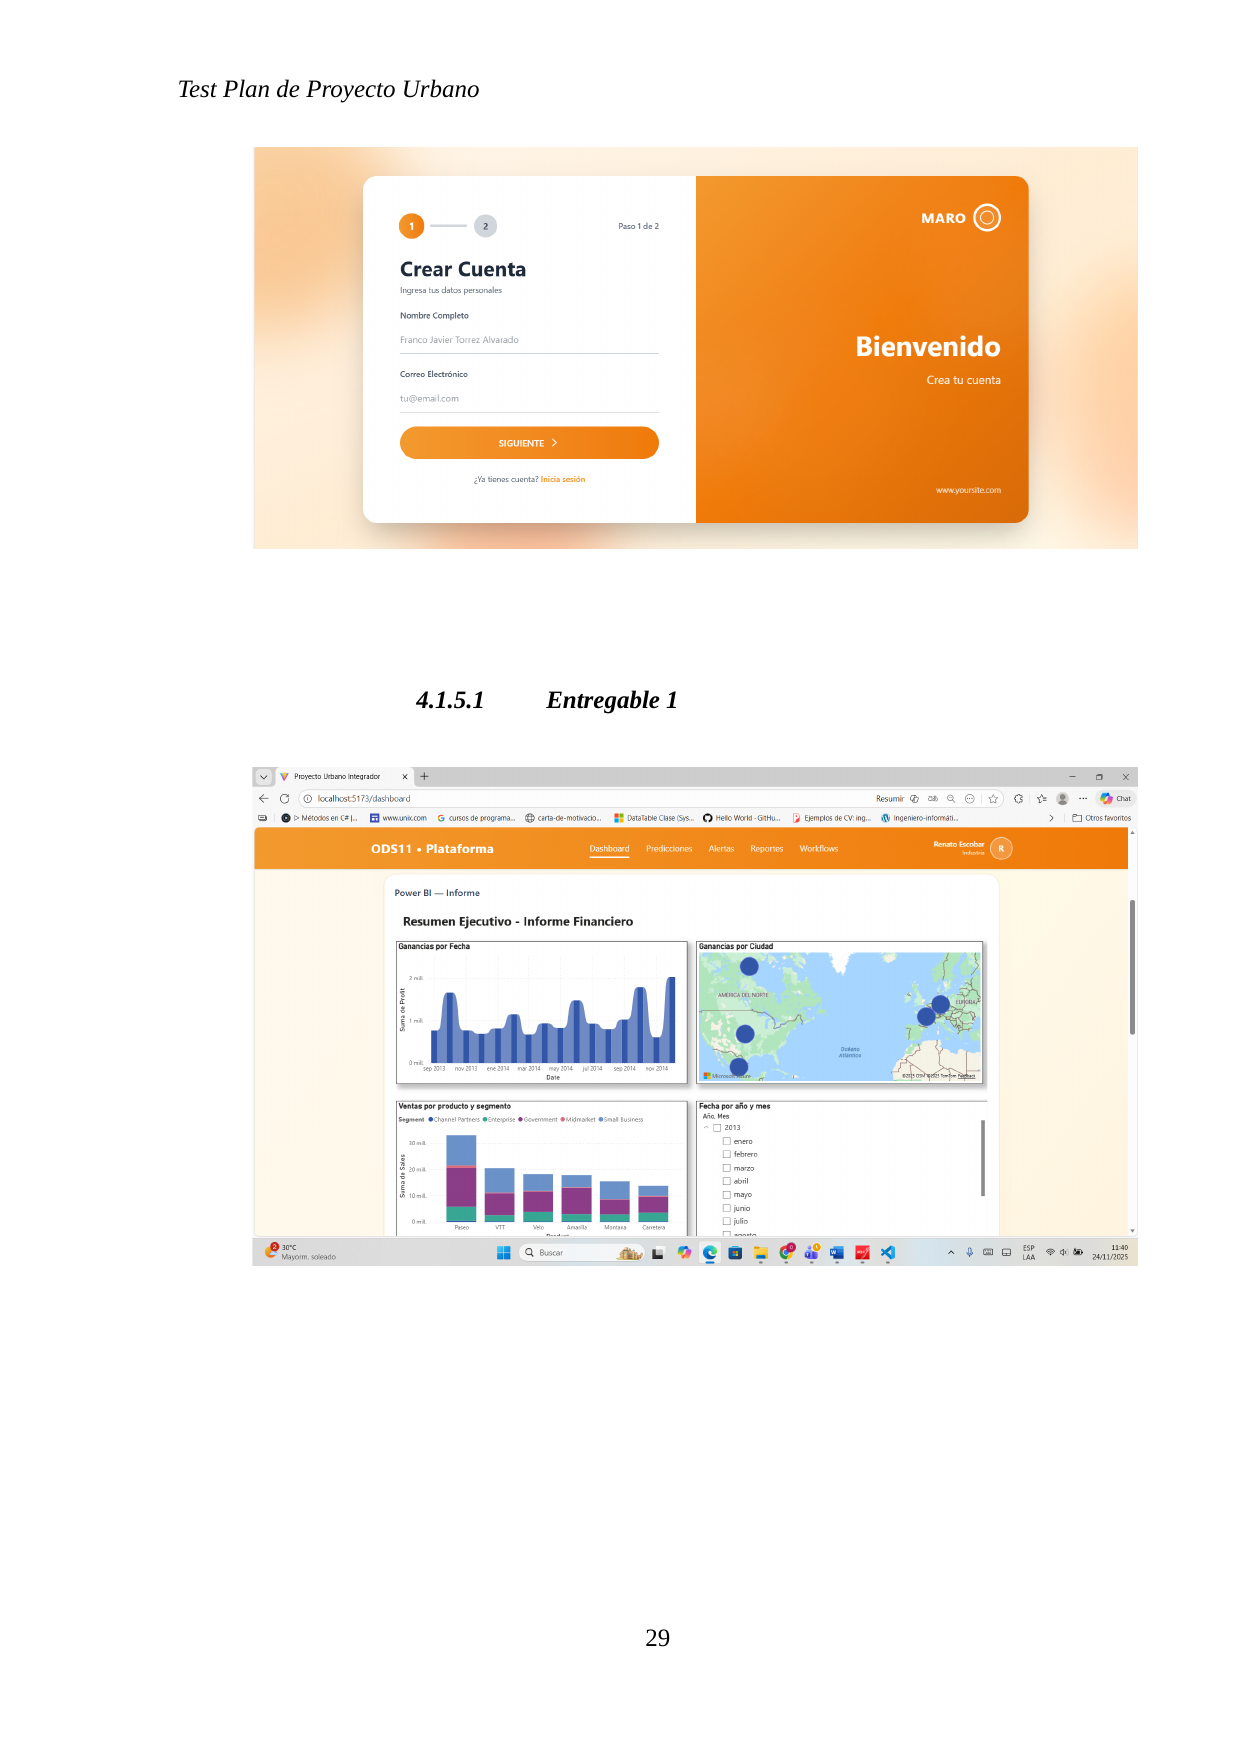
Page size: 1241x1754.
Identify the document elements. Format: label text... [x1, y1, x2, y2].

picture [252, 147, 1138, 549]
picture [252, 767, 1138, 1266]
subtitle Entregable 1 [341, 685, 1063, 714]
